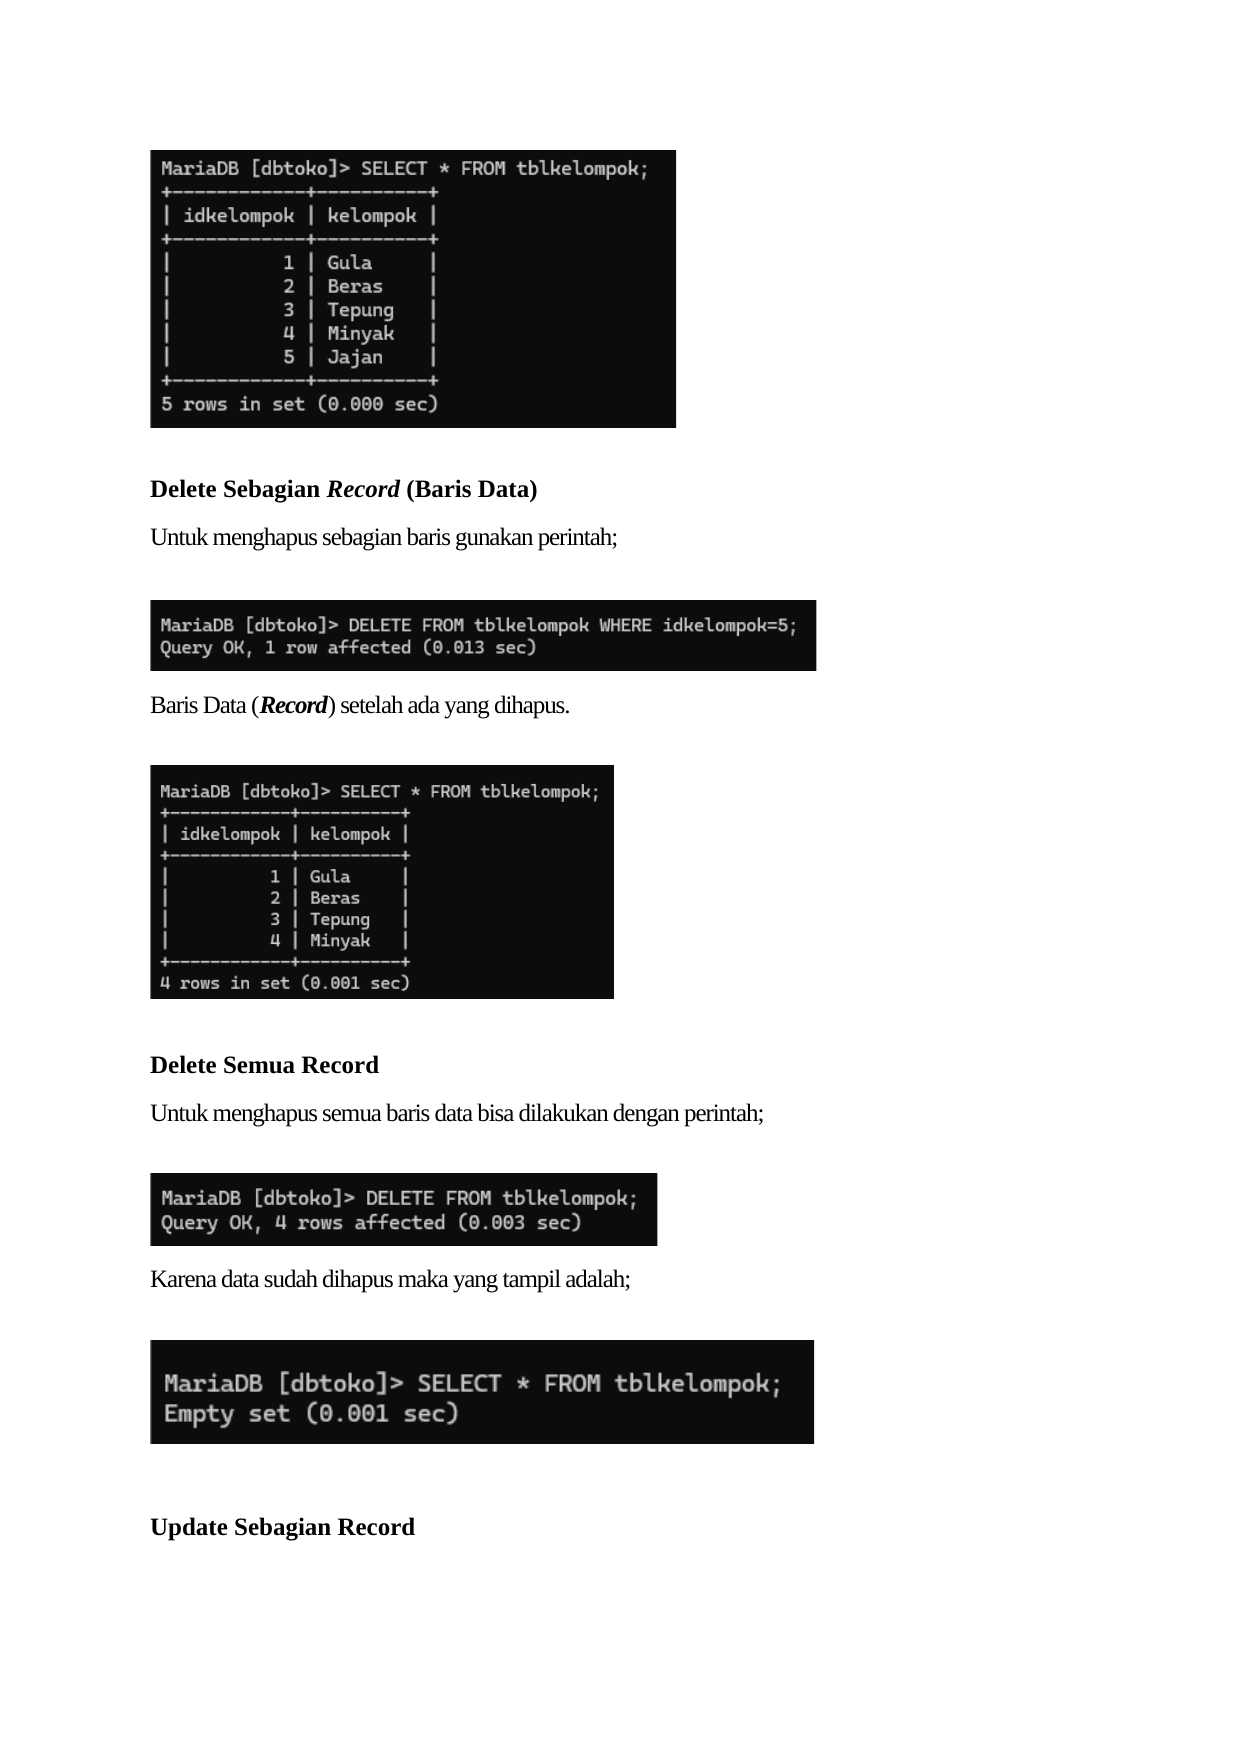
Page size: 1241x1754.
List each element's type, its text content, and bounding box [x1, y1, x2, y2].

title Baris Data (Record) setelah ada yang dihapus. [150, 690, 1090, 719]
picture [150, 1340, 815, 1444]
picture [150, 600, 817, 671]
picture [150, 765, 614, 999]
text Delete Semua Record [150, 1050, 1090, 1079]
title Untuk menghapus semua baris data bisa dilakukan dengan perintah; [150, 1098, 1090, 1127]
picture [150, 1173, 658, 1246]
title Untuk menghapus sebagian baris gunakan perintah; [150, 522, 1090, 551]
text Update Sebagian Record [150, 1512, 1090, 1541]
title Karena data sudah dihapus maka yang tampil adalah; [150, 1264, 1090, 1293]
picture [150, 150, 677, 428]
text Delete Sebagian Record (Baris Data) [150, 474, 1090, 503]
